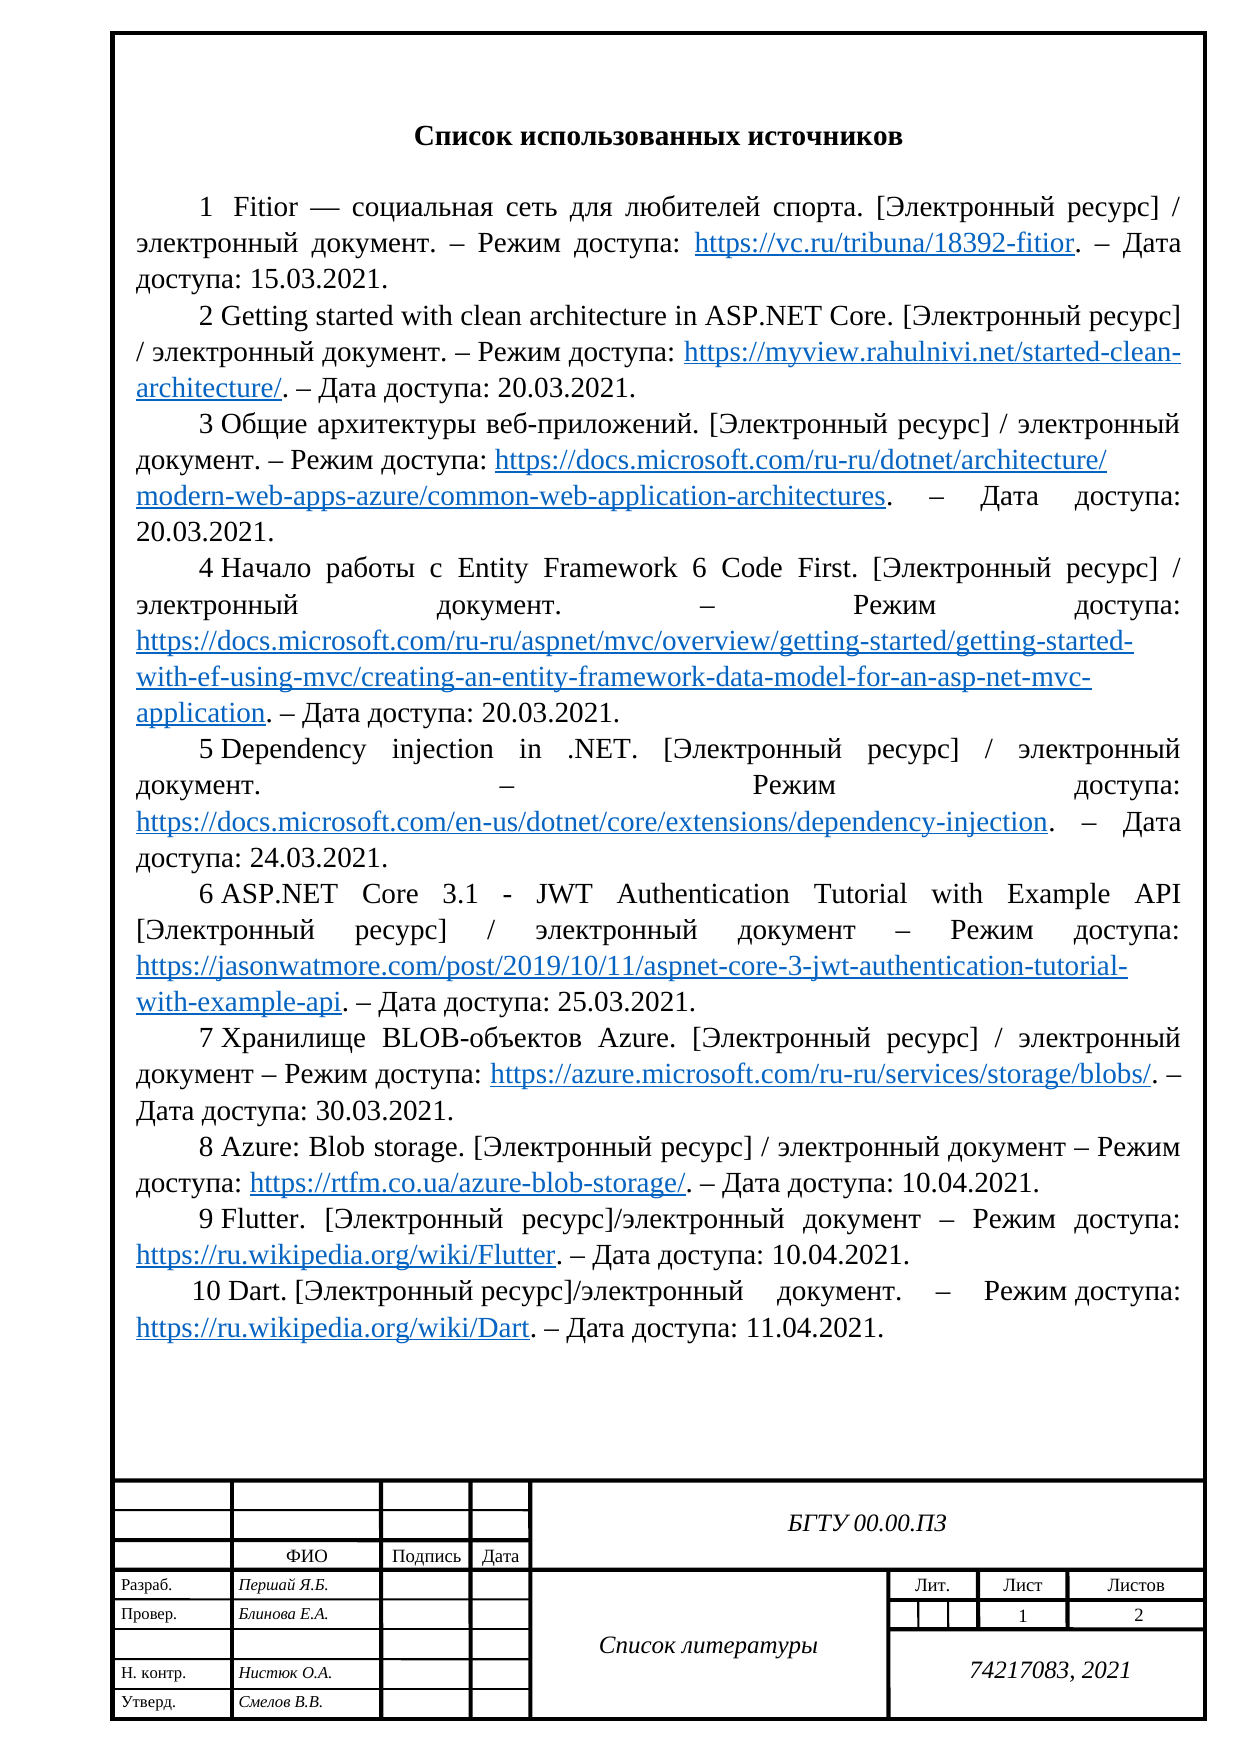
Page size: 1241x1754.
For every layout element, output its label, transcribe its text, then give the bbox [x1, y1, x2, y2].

list Getting started with clean architecture in ASP.NET Core. [Электронный ресурс] / электронный документ. – Режим доступа: https://myview.rahulnivi.net/started-clean-architecture/. – Дата доступа: 20.03.2021. [136, 298, 1181, 403]
list ASP.NET Core 3.1 - JWT Authentication Tutorial with Example API [Электронный ресурс] / электронный документ – Режим доступа: https://jasonwatmore.com/post/2019/10/11/aspnet-core-3-jwt-authentication-tutorial-with-example-api. – Дата доступа: 25.03.2021. [136, 876, 1181, 1018]
list Начало работы с Entity Framework 6 Code First. [Электронный ресурс] / электронный документ. – Режим доступа: https://docs.microsoft.com/ru-ru/aspnet/mvc/overview/getting-started/getting-started-with-ef-using-mvc/creating-an-entity-framework-data-model-for-an-asp-net-mvc-application. – Дата доступа: 20.03.2021. [136, 551, 1181, 729]
list Общие архитектуры веб-приложений. [Электронный ресурс] / электронный документ. – Режим доступа: https://docs.microsoft.com/ru-ru/dotnet/architecture/modern-web-apps-azure/common-web-application-architectures. – Дата доступа: 20.03.2021. [136, 406, 1181, 548]
list Хранилище BLOB-объектов Azure. [Электронный ресурс] / электронный документ – Режим доступа: https://azure.microsoft.com/ru-ru/services/storage/blobs/. – Дата доступа: 30.03.2021. [136, 1021, 1181, 1126]
list Dart. [Электронный ресурс]/электронный документ. – Режим доступа: https://ru.wikipedia.org/wiki/Dart. – Дата доступа: 11.04.2021. [136, 1273, 1181, 1343]
list Azure: Blob storage. [Электронный ресурс] / электронный документ – Режим доступа: https://rtfm.co.ua/azure-blob-storage/. – Дата доступа: 10.04.2021. [136, 1129, 1181, 1199]
list Flutter. [Электронный ресурс]/электронный документ – Режим доступа: https://ru.wikipedia.org/wiki/Flutter. – Дата доступа: 10.04.2021. [136, 1201, 1181, 1271]
list Fitior — социальная сеть для любителей спорта. [Электронный ресурс] / электронный документ. – Режим доступа: https://vc.ru/tribuna/18392-fitior. – Дата доступа: 15.03.2021. [136, 189, 1181, 295]
text Список использованных источников [136, 118, 1181, 152]
list Dependency injection in .NET. [Электронный ресурс] / электронный документ. – Режим доступа: https://docs.microsoft.com/en-us/dotnet/core/extensions/dependency-injection. – Дата доступа: 24.03.2021. [136, 731, 1181, 873]
